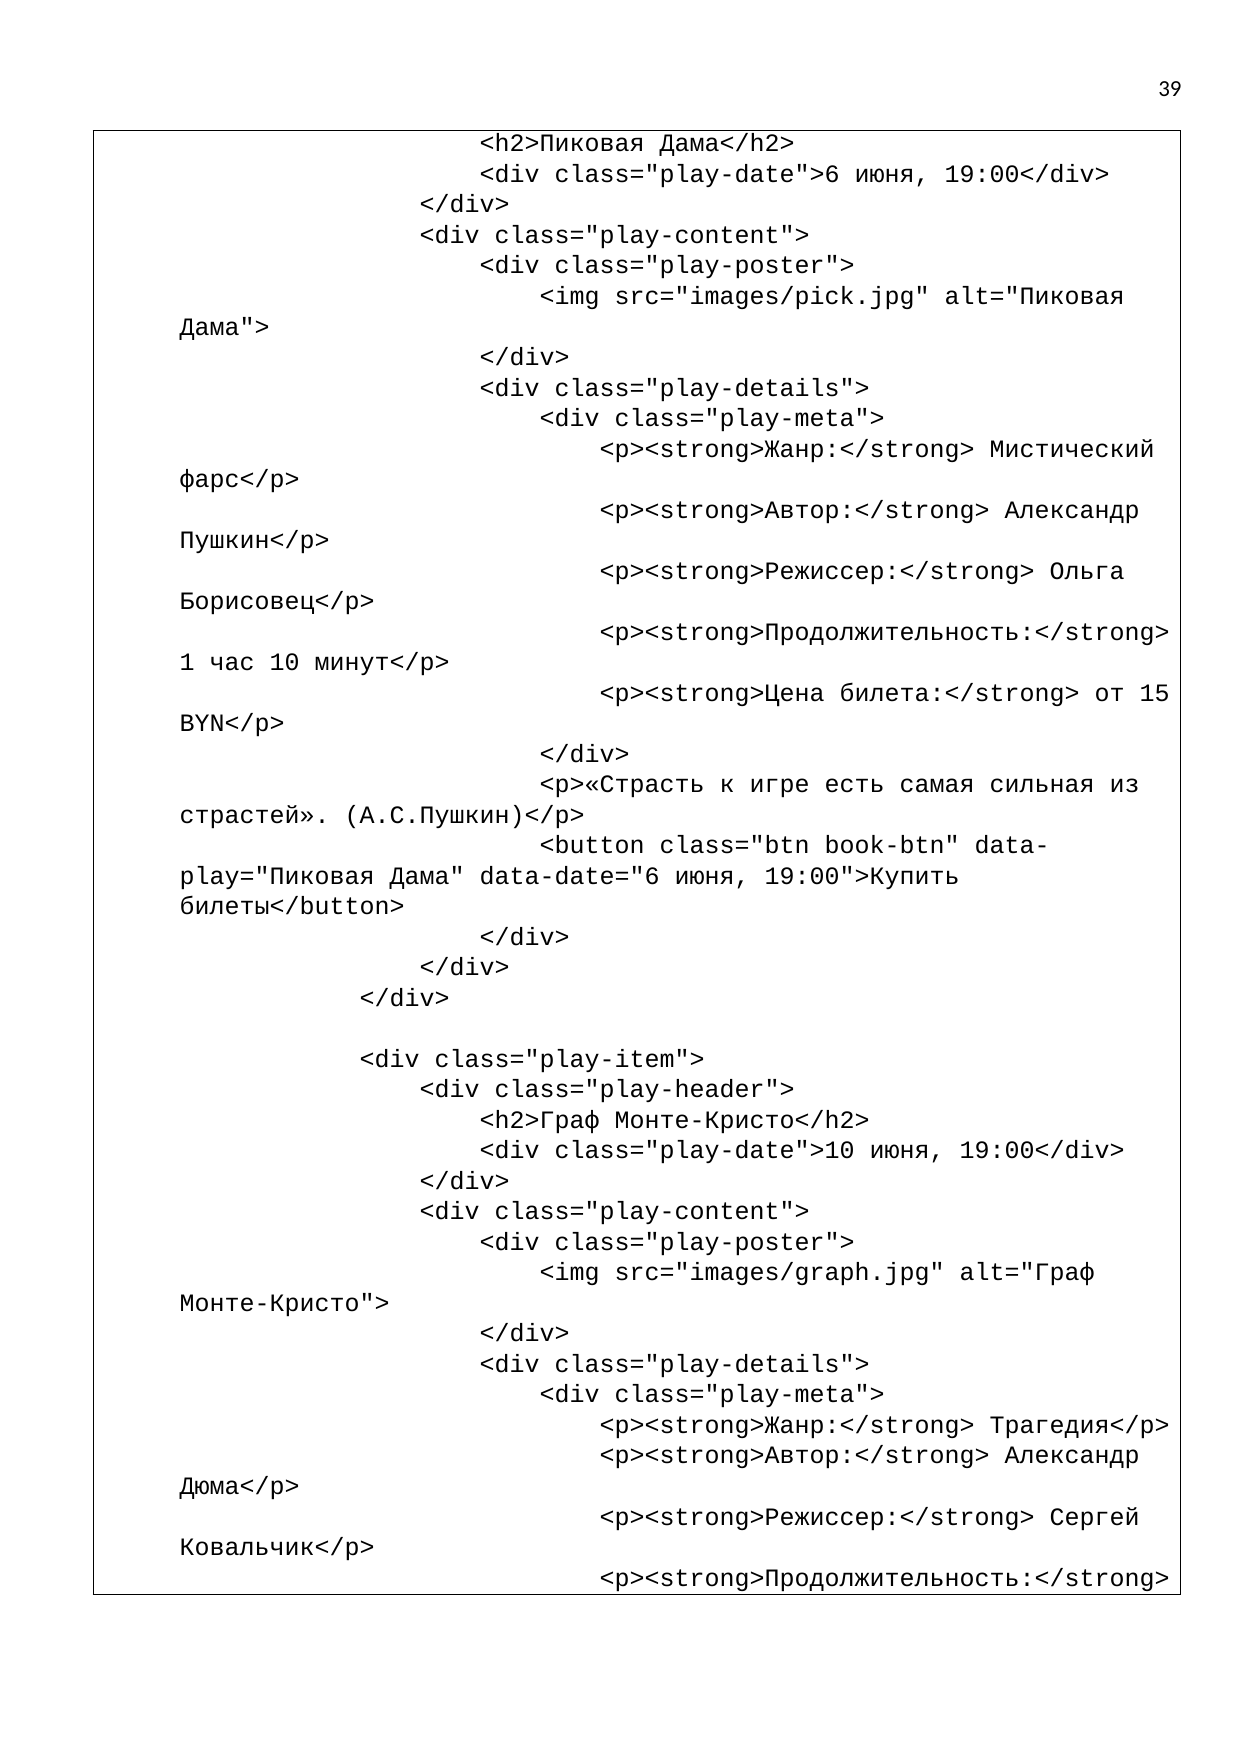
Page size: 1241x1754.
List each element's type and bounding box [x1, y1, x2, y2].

table_cell [94, 131, 1180, 1593]
